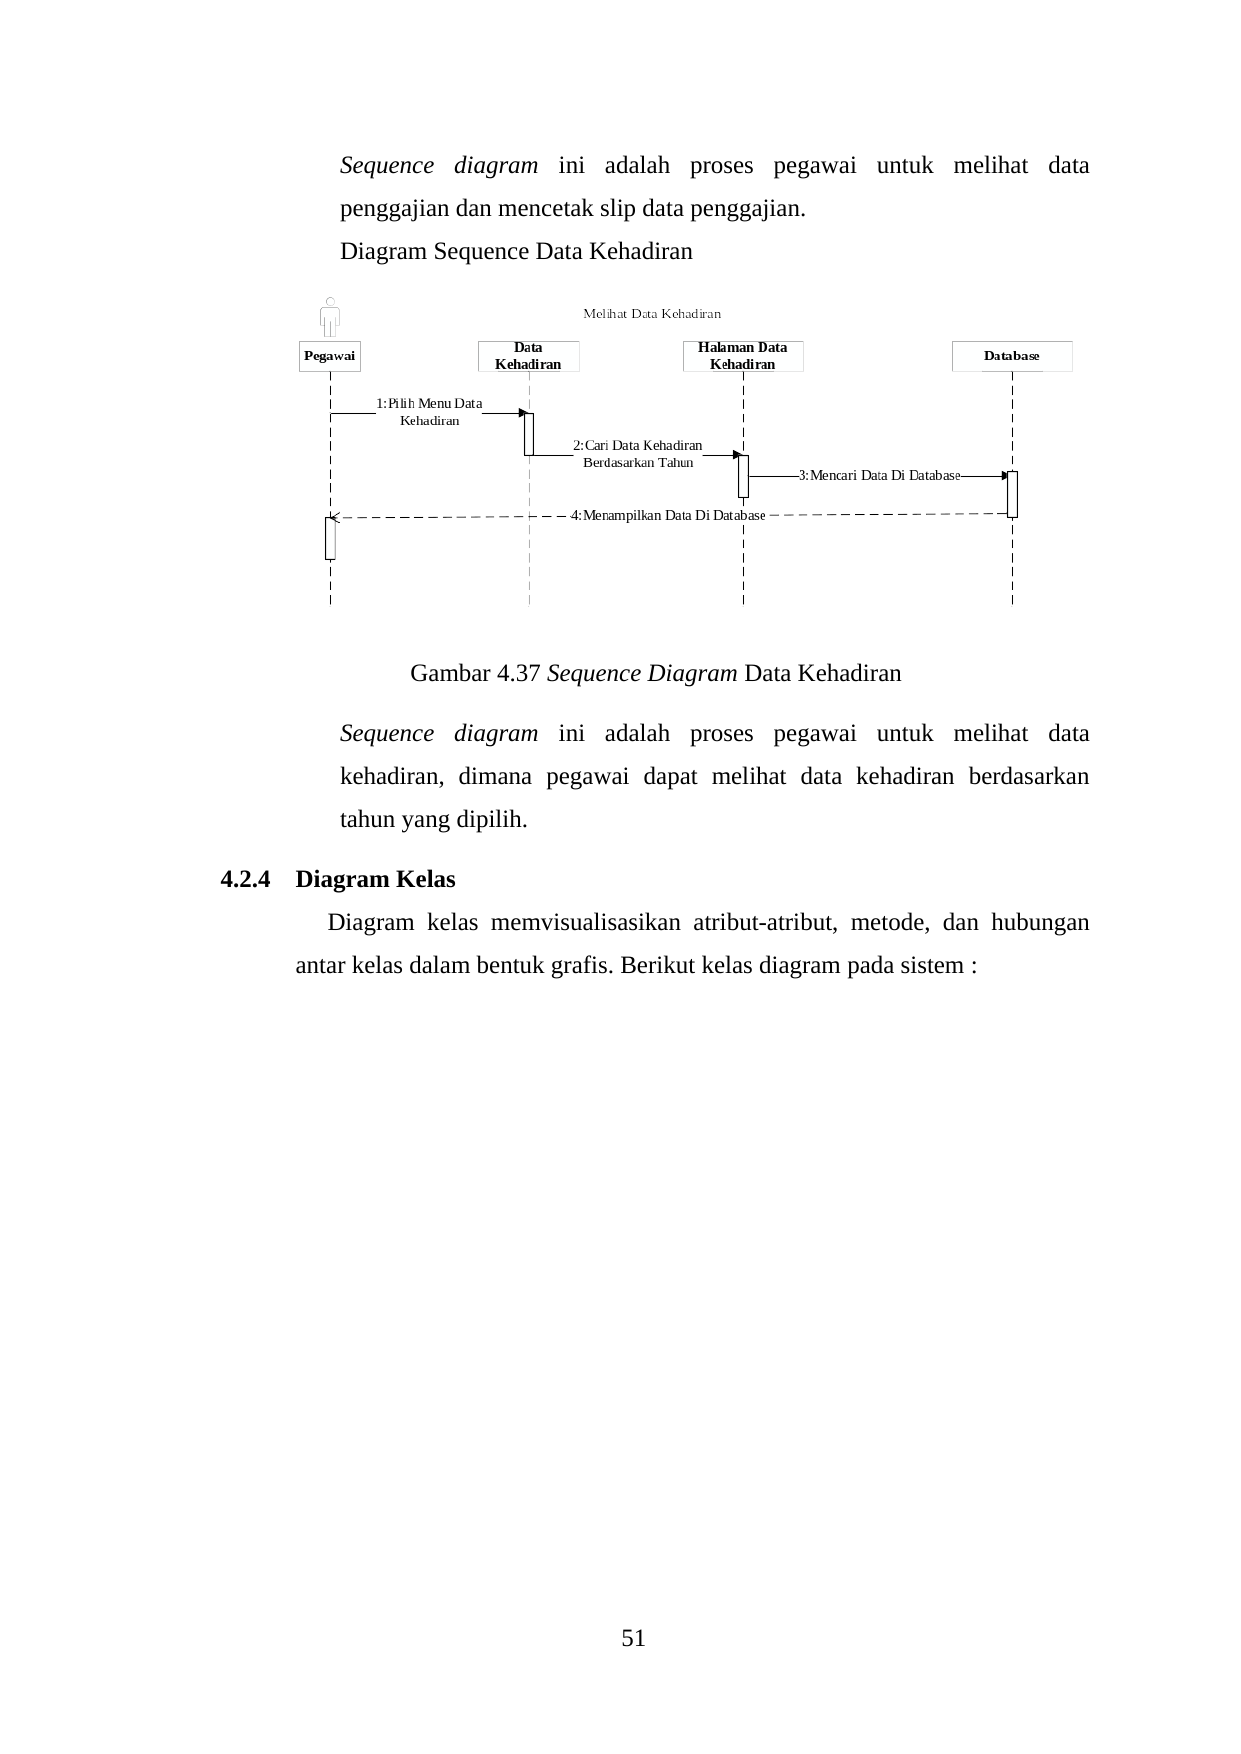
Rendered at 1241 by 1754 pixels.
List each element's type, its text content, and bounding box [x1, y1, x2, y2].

text Gambar 4.37 Sequence Diagram Data Kehadiran [177, 658, 1090, 687]
list Sequence diagram ini adalah proses pegawai untuk melihat data kehadiran, dimana pegawai dapat melihat data kehadiran berdasarkan tahun yang dipilih. [340, 718, 1090, 833]
list Diagram Sequence Data Kehadiran [293, 236, 1090, 265]
list Diagram kelas memvisualisasikan atribut-atribut, metode, dan hubungan antar kelas dalam bentuk grafis. Berikut kelas diagram pada sistem : [295, 907, 1090, 979]
subtitle Diagram Kelas [220, 864, 1090, 893]
list Sequence diagram ini adalah proses pegawai untuk melihat data penggajian dan mencetak slip data penggajian. [340, 150, 1090, 222]
